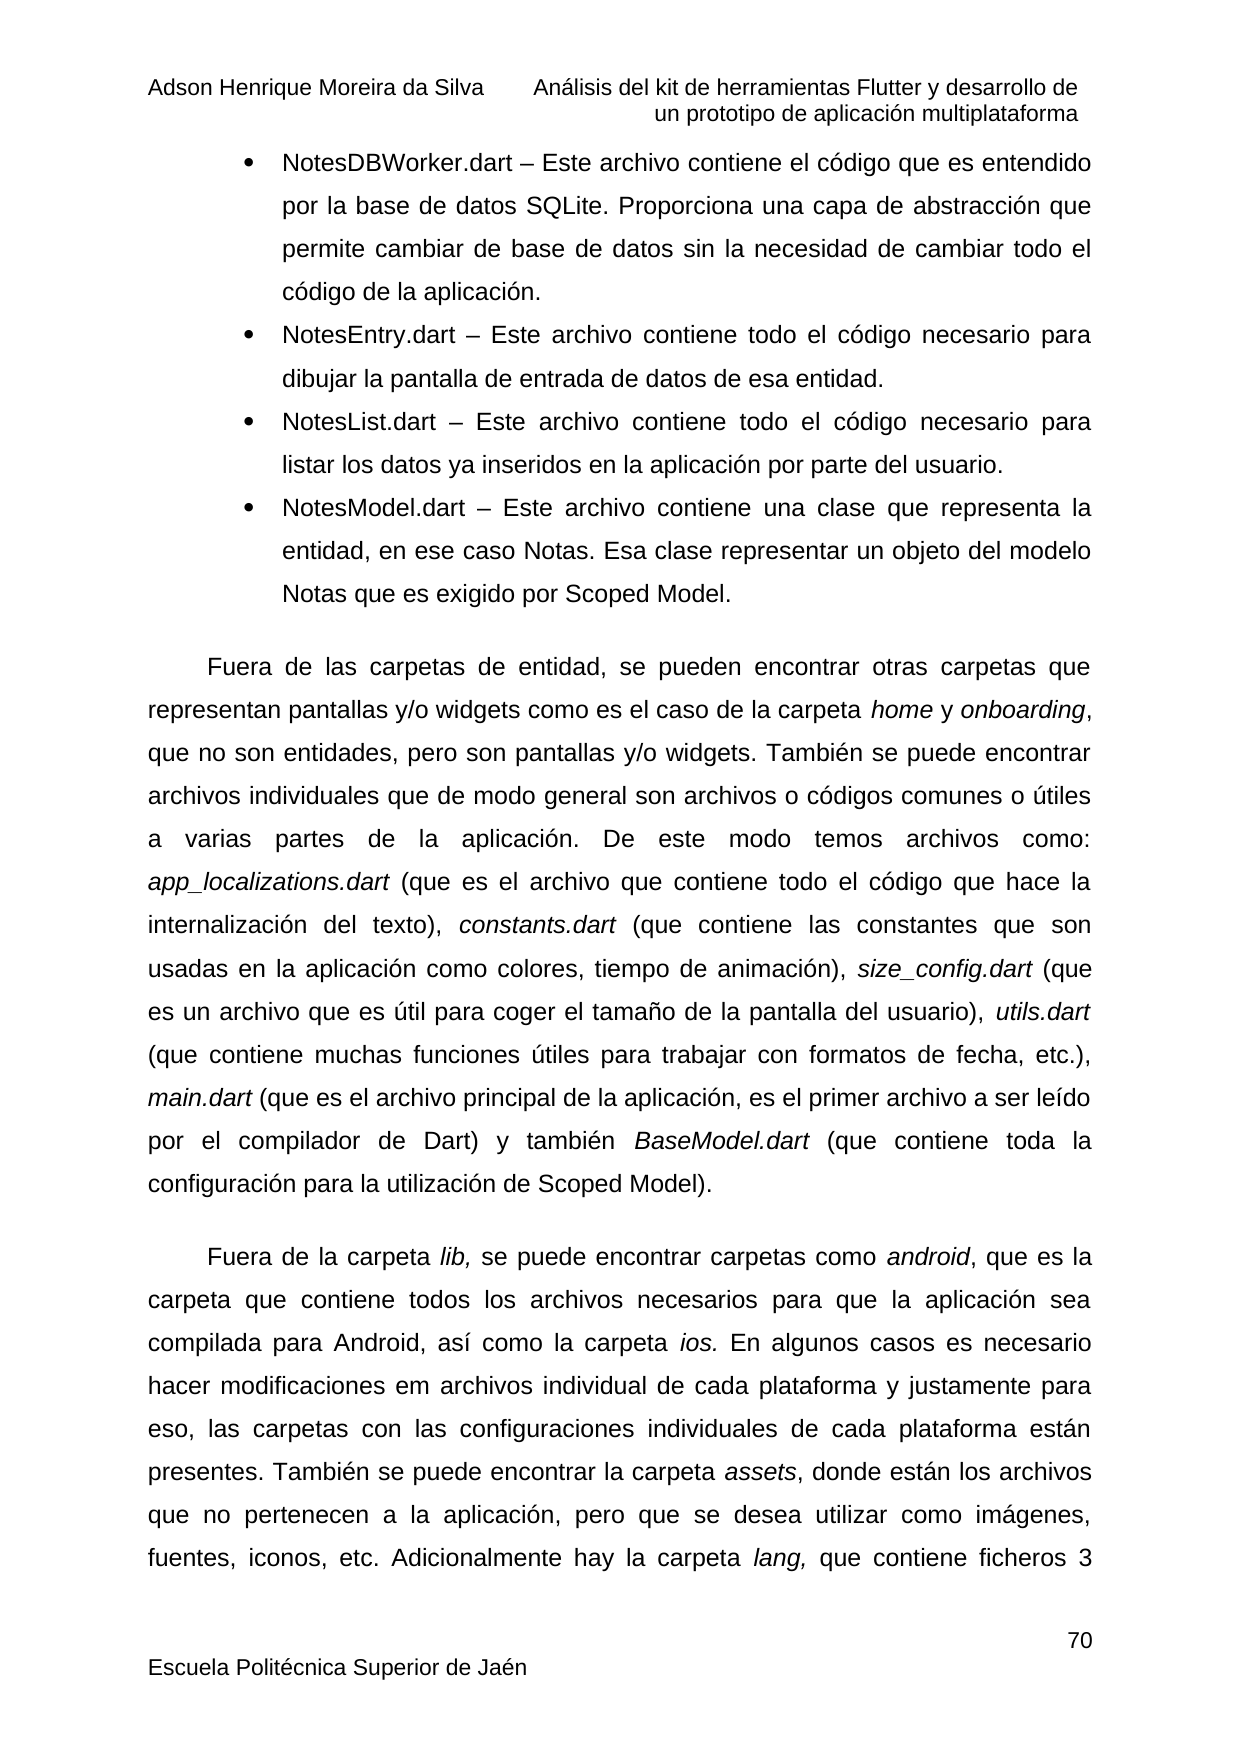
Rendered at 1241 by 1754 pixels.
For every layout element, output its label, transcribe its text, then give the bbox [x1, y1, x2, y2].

list NotesModel.dart – Este archivo contiene una clase que representa la entidad, en ese caso Notas. Esa clase representar un objeto del modelo Notas que es exigido por Scoped Model. [244, 581, 1092, 696]
list NotesList.dart – Este archivo contiene todo el código necesario para listar los datos ya inseridos en la aplicación por parte del usuario. [244, 465, 1092, 537]
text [148, 1329, 1092, 1573]
list NotesEntry.dart – Este archivo contiene todo el código necesario para dibujar la pantalla de entrada de datos de esa entidad. [244, 349, 1092, 421]
text Fuera de las carpetas de entidad, se pueden encontrar otras carpetas que representan pantallas y/o widgets como es el caso de la carpeta home y onboarding, que no son entidades, pero son pantallas y/o widgets. También se puede encontrar archivos individuales que de modo general son archivos o códigos comunes o útiles a varias partes de la aplicación. De este modo temos archivos como: app_localizations.dart (que es el archivo que contiene todo el código que hace la internalización del texto), constants.dart (que contiene las constantes que son usadas en la aplicación como colores, tiempo de animación), size_config.dart (que es un archivo que es útil para coger el tamaño de la pantalla del usuario), utils.dart (que contiene muchas funciones útiles para trabajar con formatos de fecha, etc.), main.dart (que es el archivo principal de la aplicación, es el primer archivo a ser leído por el compilador de Dart) y también BaseModel.dart (que contiene toda la configuración para la utilización de Scoped Model). [148, 739, 1092, 1285]
list NotesDBWorker.dart – Este archivo contiene el código que es entendido por la base de datos SQLite. Proporciona una capa de abstracción que permite cambiar de base de datos sin la necesidad de cambiar todo el código de la aplicación. [244, 148, 1092, 306]
